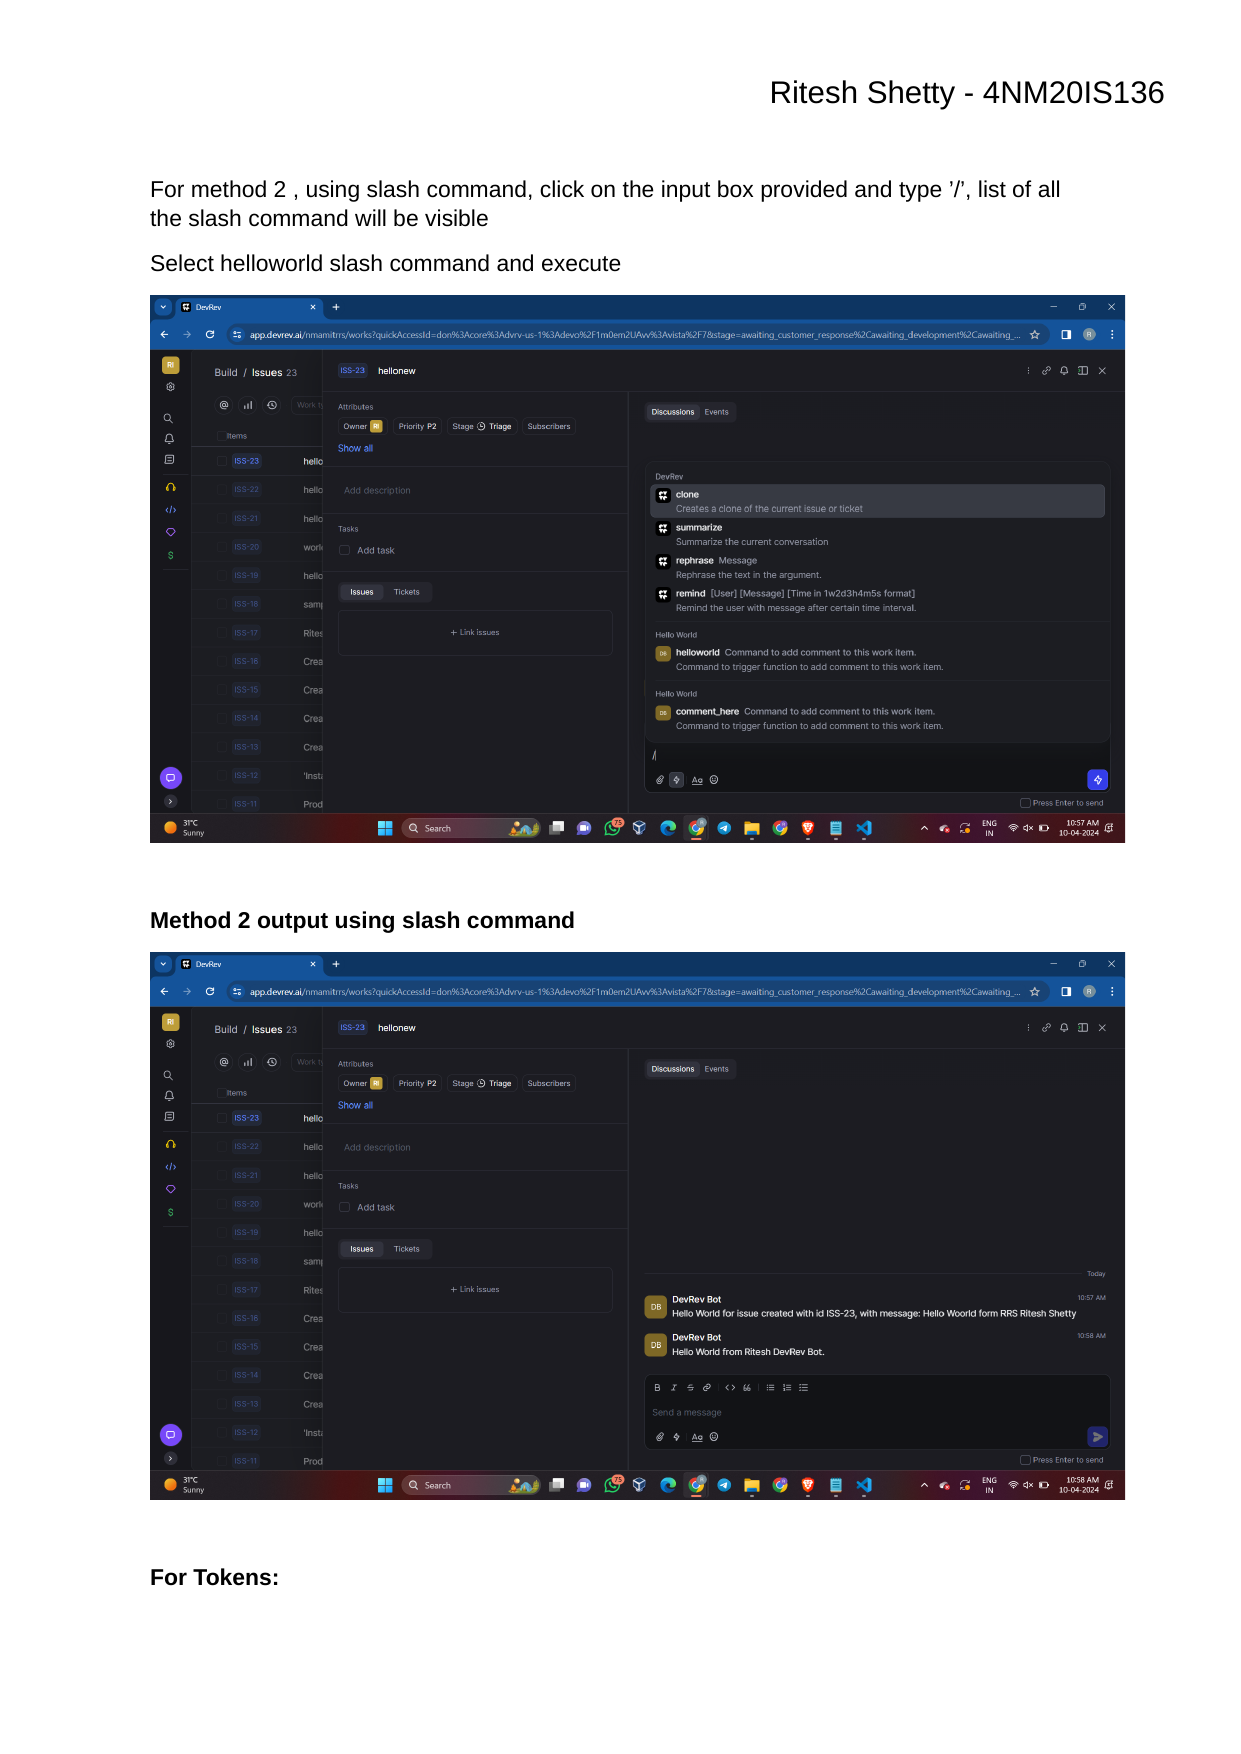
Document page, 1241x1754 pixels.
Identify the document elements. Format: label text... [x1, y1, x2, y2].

text For method 2 , using slash command, click on the input box provided and type ’/’, list of all the slash command will be visible [150, 176, 1090, 231]
text Select helloworld slash command and execute [150, 250, 1090, 276]
text Method 2 output using slash command [150, 907, 1090, 933]
picture [150, 952, 1125, 1500]
text For Tokens: [150, 1564, 1090, 1590]
picture [150, 295, 1125, 843]
